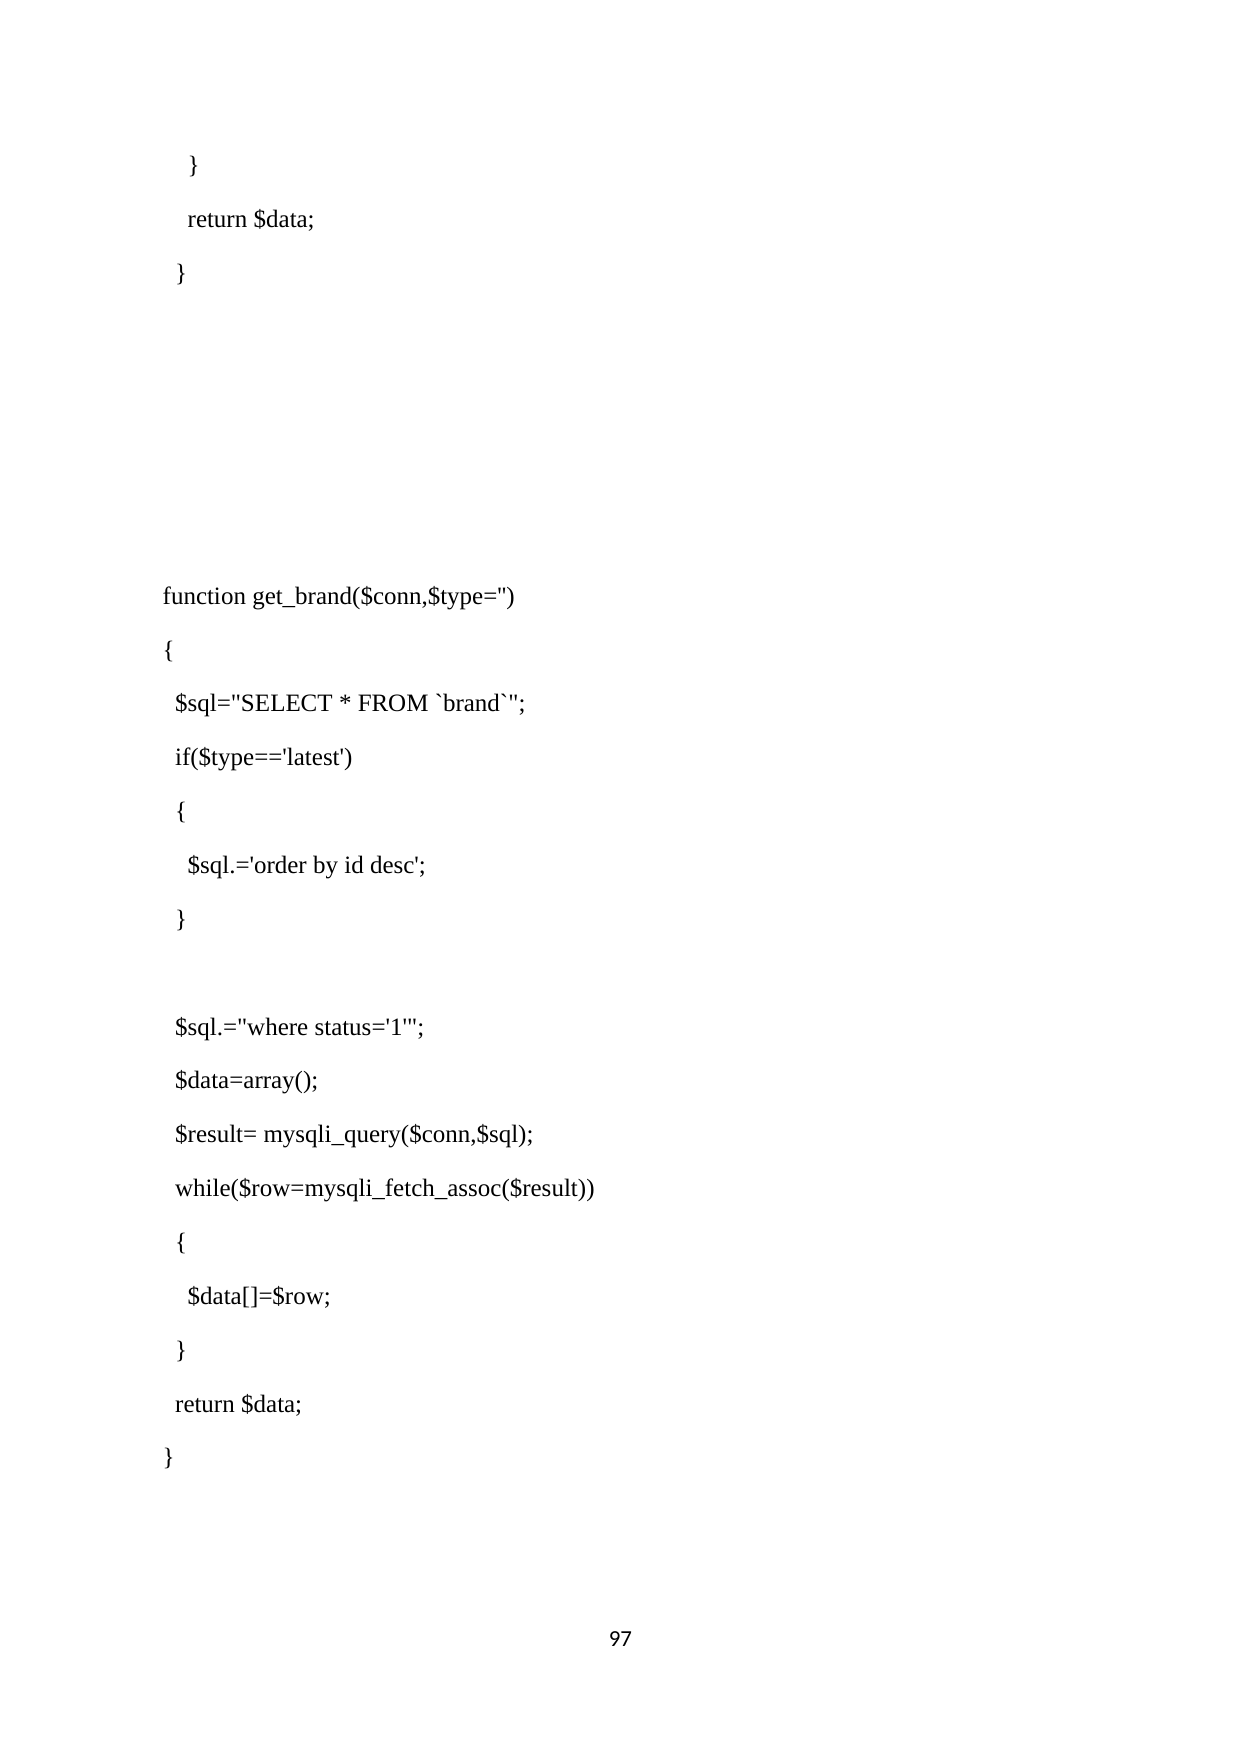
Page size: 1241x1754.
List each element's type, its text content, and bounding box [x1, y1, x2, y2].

text $sql="SELECT * FROM `brand`"; [150, 688, 1090, 717]
text } [150, 258, 1090, 286]
text $sql.='order by id desc'; [150, 850, 1090, 879]
text function get_brand($conn,$type='') [150, 581, 1090, 609]
text if($type=='latest') [150, 742, 1090, 771]
text } [150, 904, 1090, 933]
text $data[]=$row; [150, 1281, 1090, 1310]
text while($row=mysqli_fetch_assoc($result)) [150, 1173, 1090, 1202]
text } [150, 150, 1090, 179]
text $sql.="where status='1'"; [150, 1012, 1090, 1040]
text { [150, 1227, 1090, 1256]
text $result= mysqli_query($conn,$sql); [150, 1119, 1090, 1148]
text { [150, 635, 1090, 663]
text } [150, 1335, 1090, 1363]
text return $data; [150, 1389, 1090, 1417]
text $data=array(); [150, 1066, 1090, 1094]
text } [150, 1442, 1090, 1471]
text return $data; [150, 204, 1090, 233]
text { [150, 796, 1090, 825]
